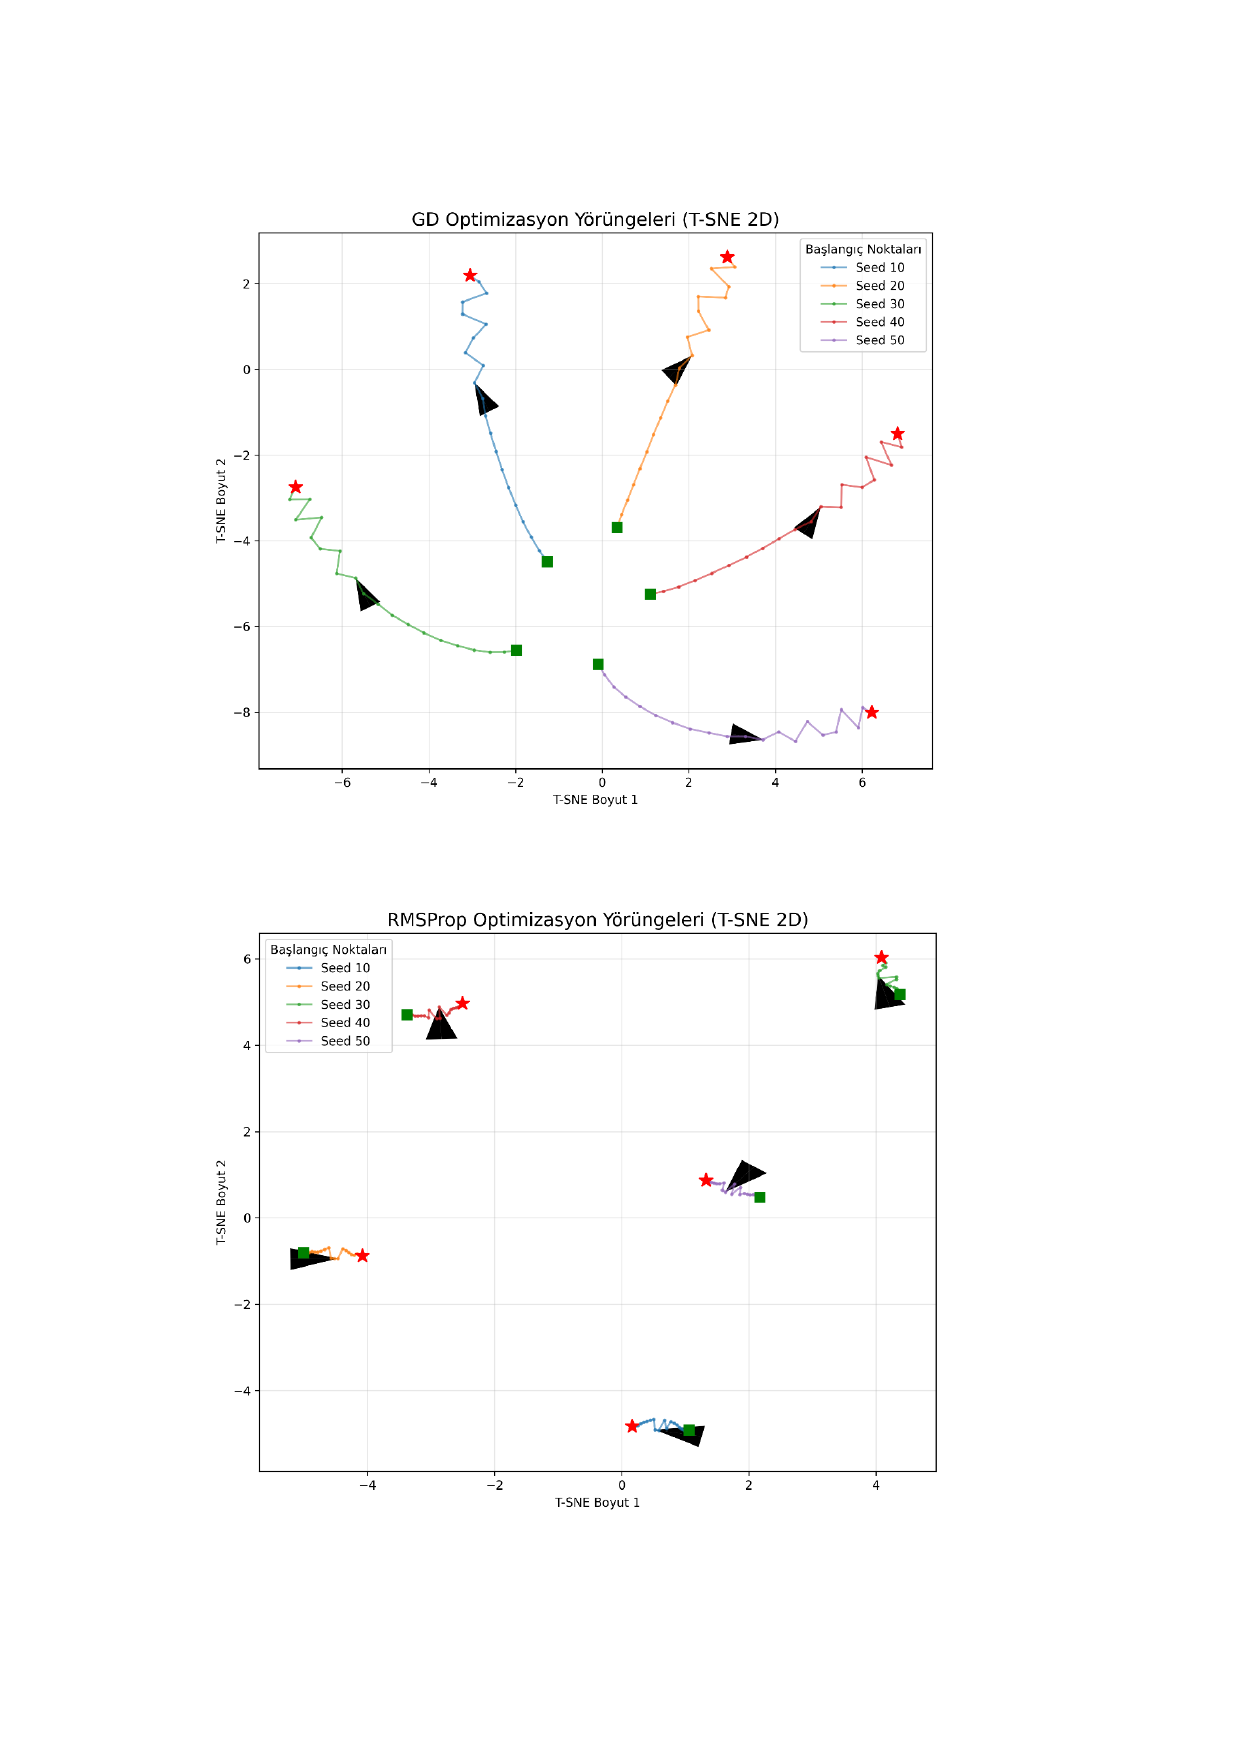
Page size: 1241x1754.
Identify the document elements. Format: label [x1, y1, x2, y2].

picture [150, 150, 1019, 845]
picture [150, 850, 1023, 1548]
